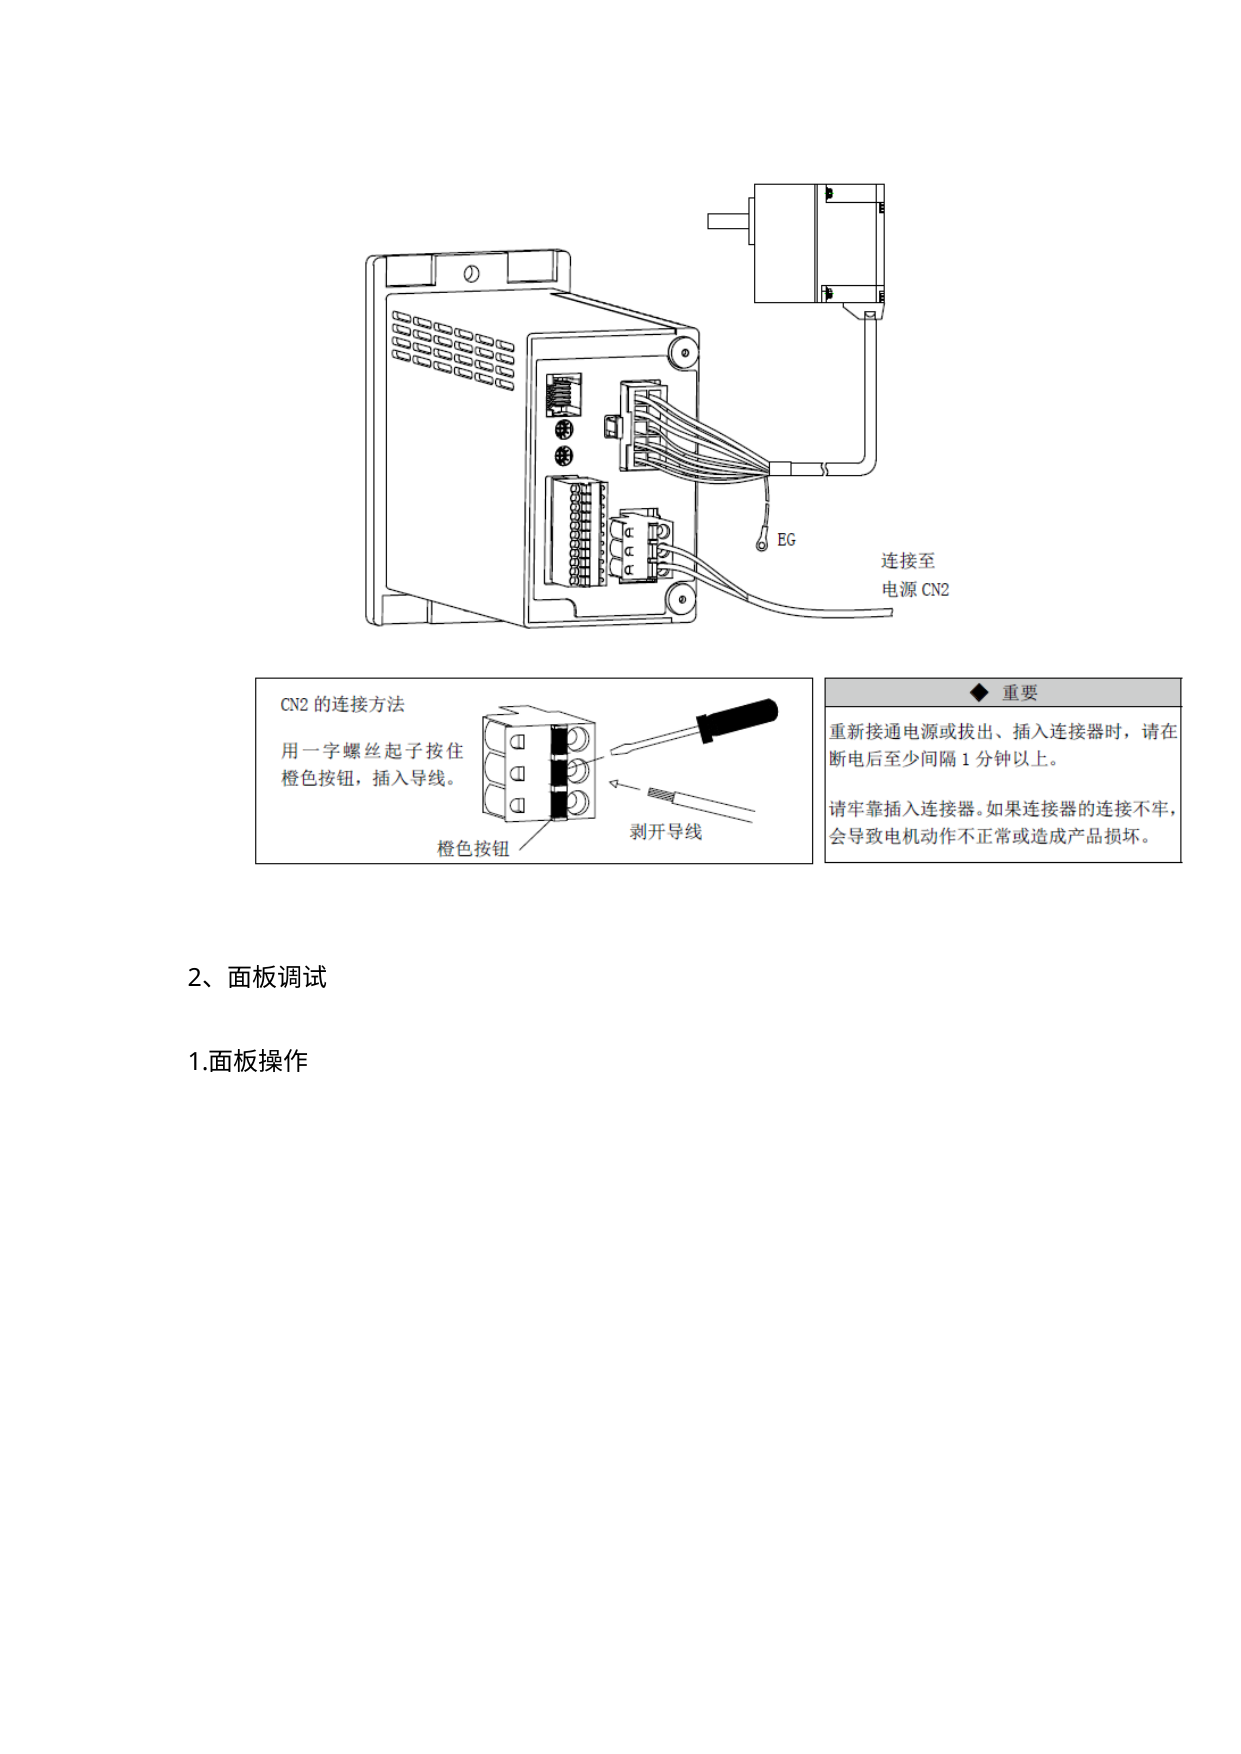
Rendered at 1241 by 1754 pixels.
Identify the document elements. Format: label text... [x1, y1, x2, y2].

picture [187, 162, 1219, 870]
text 2、面板调试 [187, 943, 1053, 1008]
text 1.面板操作 [187, 1027, 1053, 1092]
